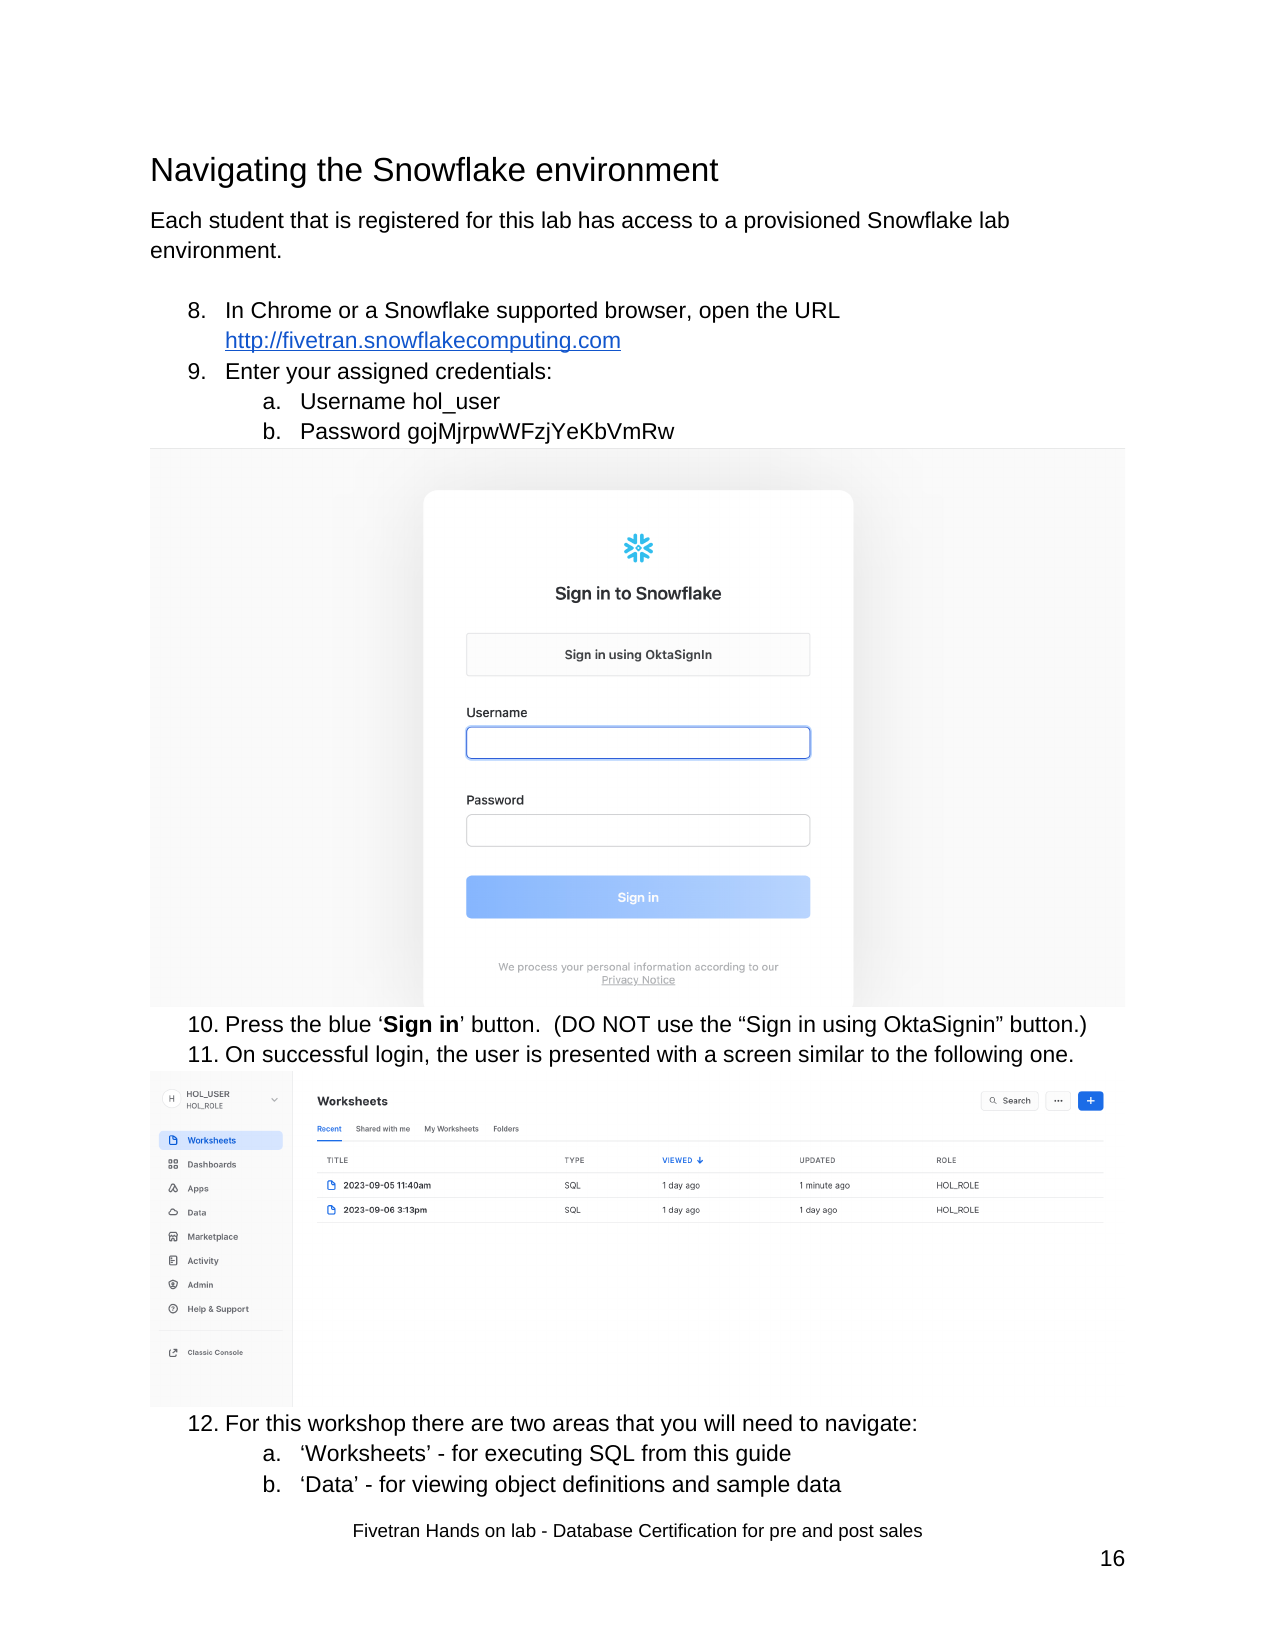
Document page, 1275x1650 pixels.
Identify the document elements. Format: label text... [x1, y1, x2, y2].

subtitle Navigating the Snowflake environment [150, 150, 1125, 188]
list Username hol_user [262, 388, 1125, 414]
list Enter your assigned credentials: [187, 358, 1125, 384]
list In Chrome or a Snowflake supported browser, open the URL http://fivetran.snowflakecomputing.com [187, 297, 1125, 354]
list On successful login, the user is presented with a screen similar to the following one. [187, 1041, 1125, 1067]
list Press the blue ‘Sign in’ button. (DO NOT use the “Sign in using OktaSignin” button.) [187, 1011, 1125, 1037]
list ‘Worksheets’ - for executing SQL from this guide [262, 1440, 1125, 1467]
picture [150, 1071, 1125, 1407]
list For this workshop there are two areas that you will need to navigate: [187, 1410, 1125, 1437]
list ‘Data’ - for viewing object definitions and sample data [262, 1471, 1125, 1497]
text Each student that is registered for this lab has access to a provisioned Snowflake lab environment. [150, 207, 1125, 263]
picture [150, 448, 1125, 1007]
list Password gojMjrpwWFzjYeKbVmRw [262, 418, 1125, 444]
